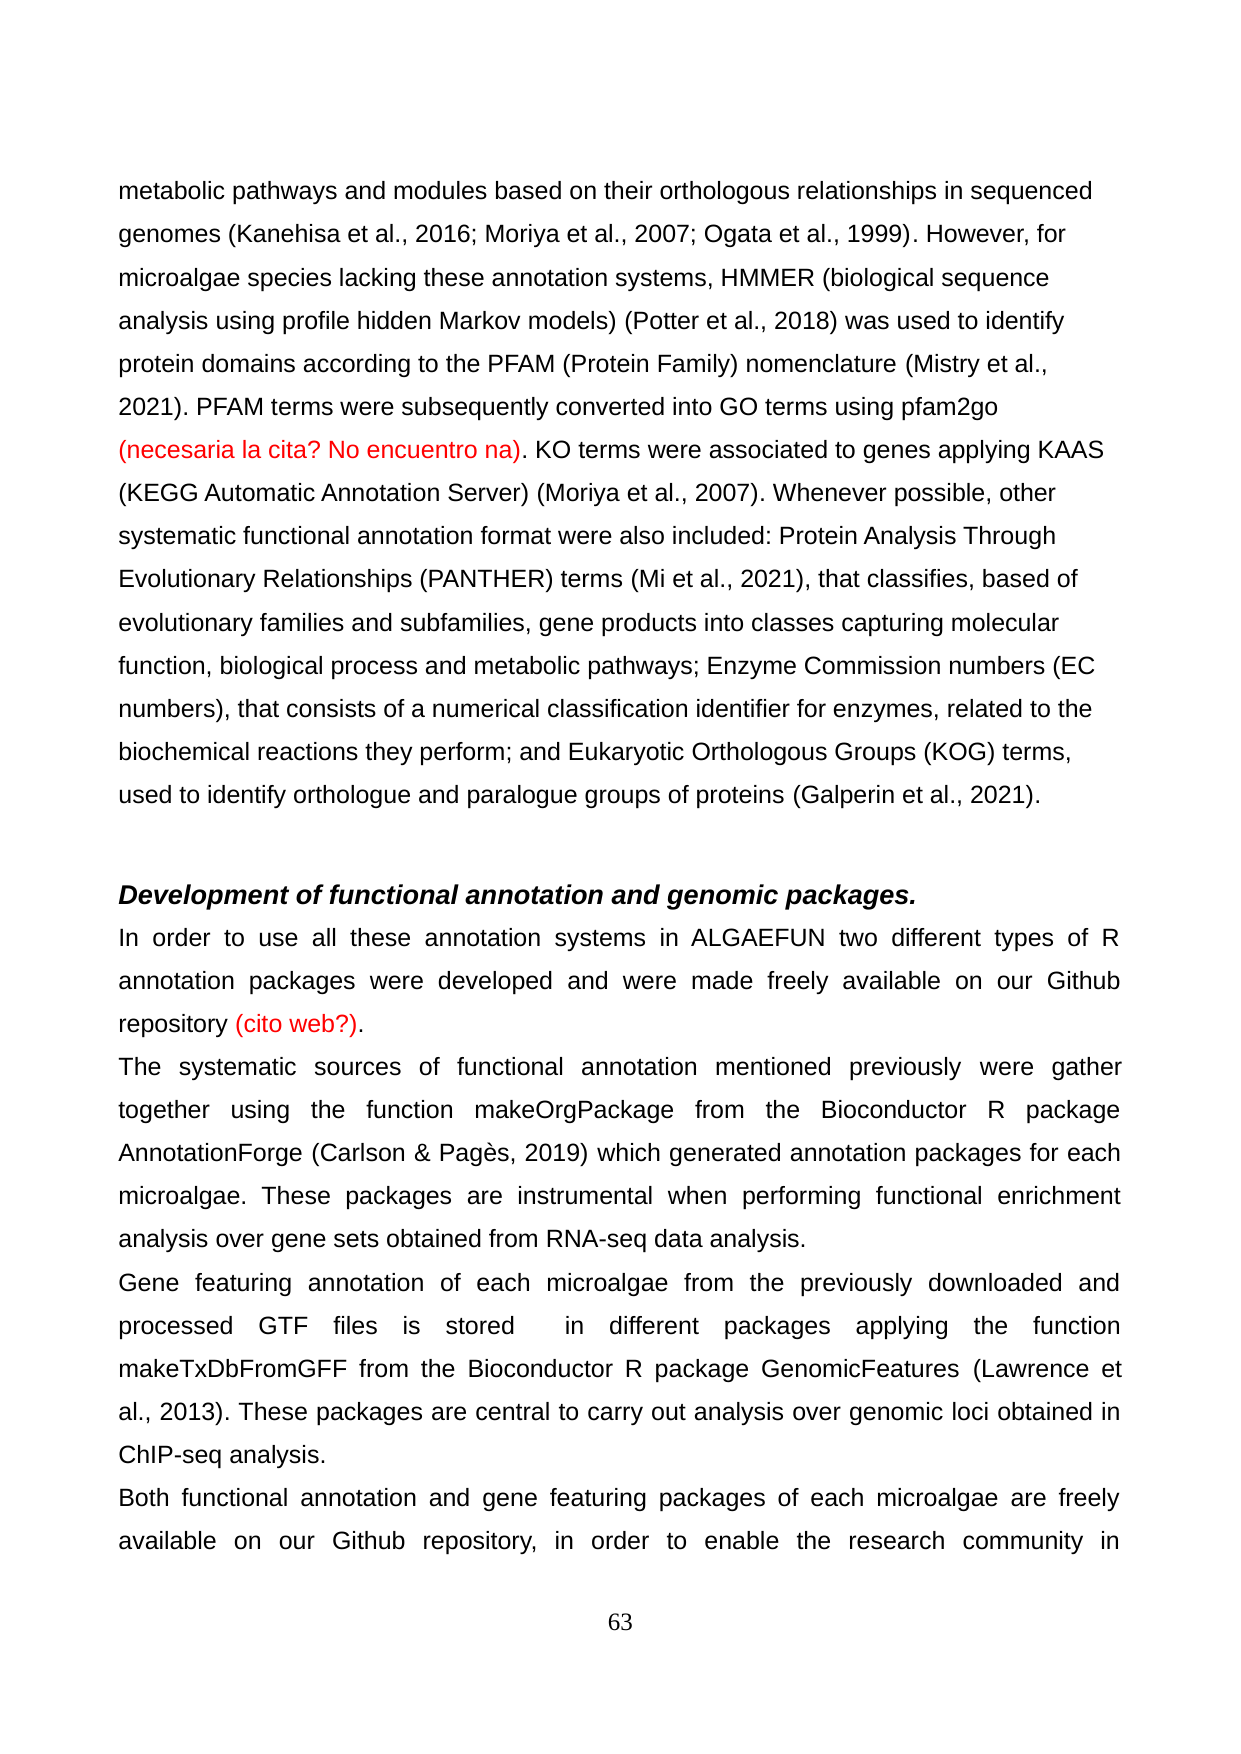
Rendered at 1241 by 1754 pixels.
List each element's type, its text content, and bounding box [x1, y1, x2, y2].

text In order to use all these annotation systems in ALGAEFUN two different types of R annotation packages were developed and were made freely available on our Github repository (cito web?). [118, 923, 1122, 1038]
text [118, 176, 1122, 809]
text The systematic sources of functional annotation mentioned previously were gather together using the function makeOrgPackage from the Bioconductor R package AnnotationForge (Carlson & Pagès, 2019)⁠ which generated annotation packages for each microalgae. These packages are instrumental when performing functional enrichment analysis over gene sets obtained from RNA-seq data analysis. [118, 1052, 1122, 1253]
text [118, 1483, 1122, 1555]
subtitle Development of functional annotation and genomic packages. [118, 879, 1122, 910]
text Gene featuring annotation of each microalgae from the previously downloaded and processed GTF files is stored in different packages applying the function makeTxDbFromGFF from the Bioconductor R package GenomicFeatures (Lawrence et al., 2013)⁠. These packages are central to carry out analysis over genomic loci obtained in ChIP-seq analysis. [118, 1268, 1122, 1469]
